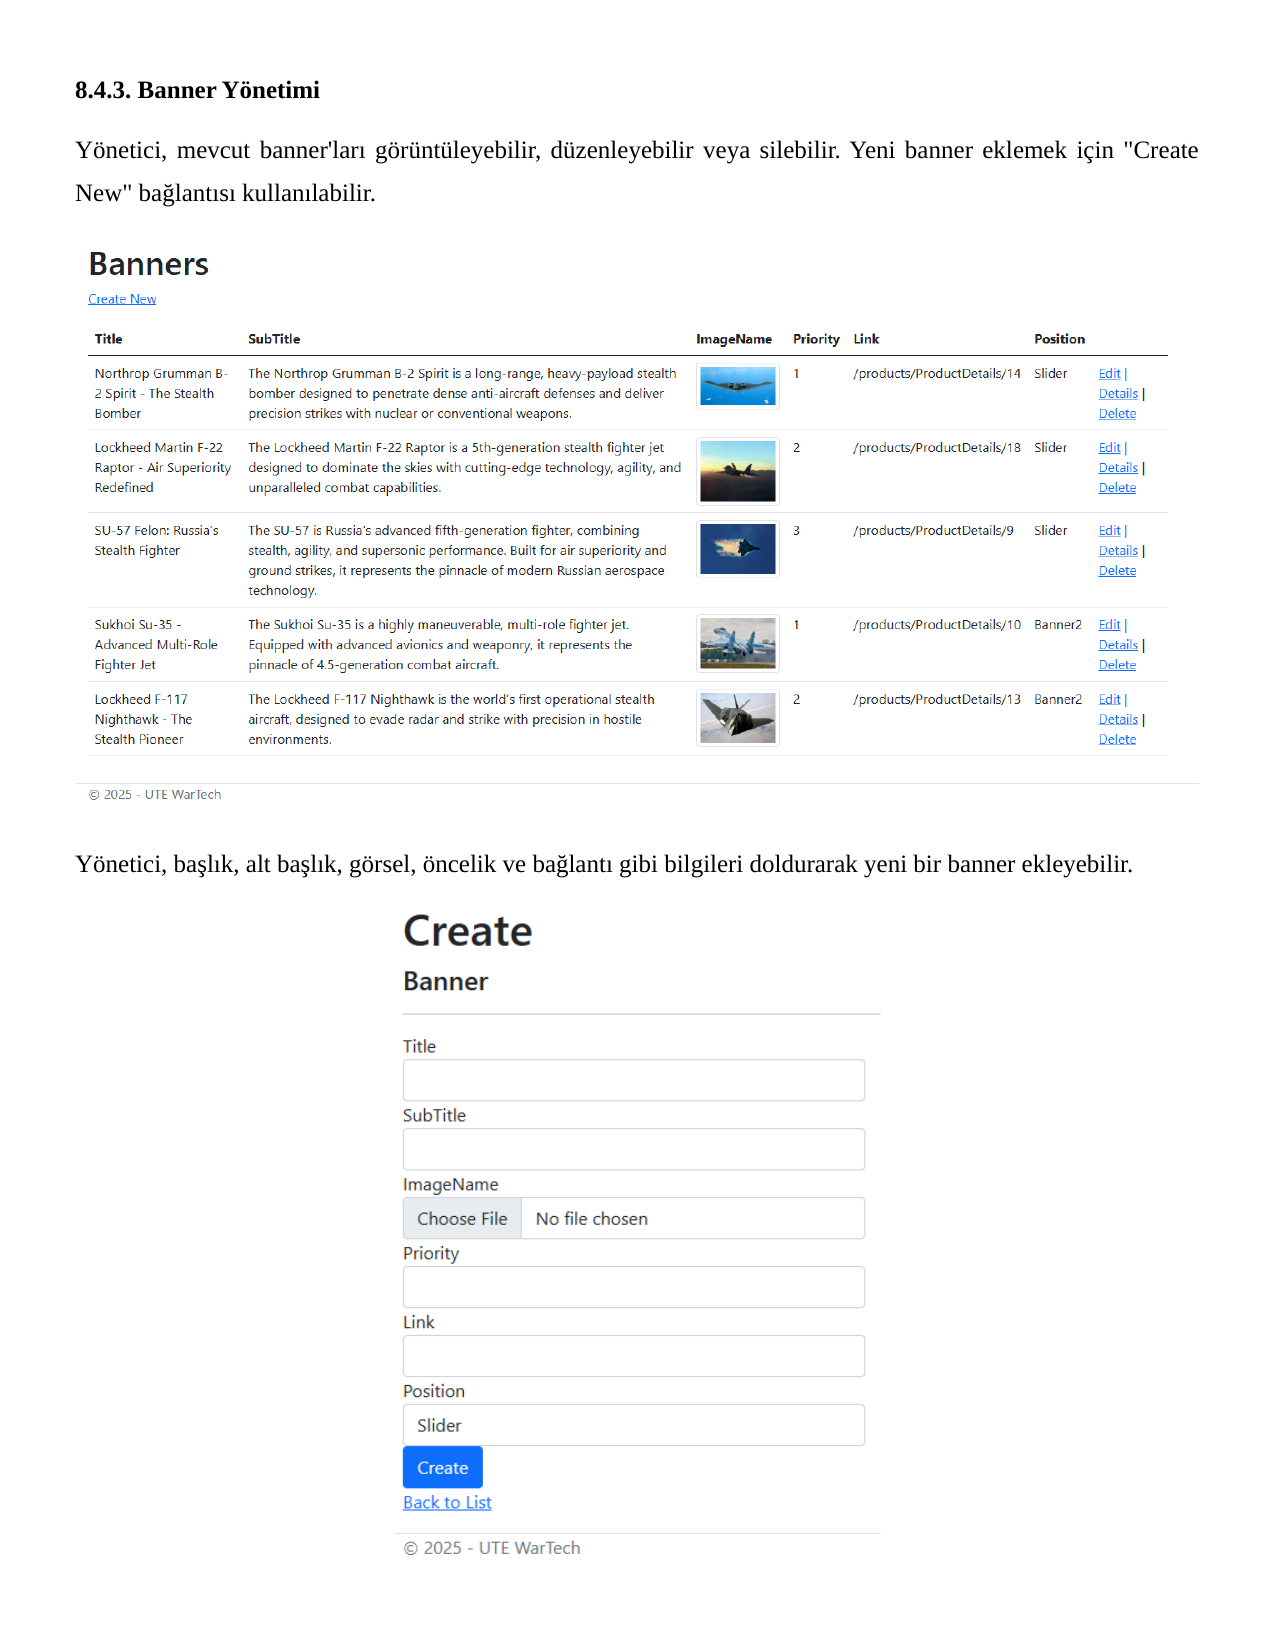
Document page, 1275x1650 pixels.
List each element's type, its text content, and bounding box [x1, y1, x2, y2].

text Yönetici, mevcut banner'ları görüntüleyebilir, düzenleyebilir veya silebilir. Yeni banner eklemek için "Create New" bağlantısı kullanılabilir. [75, 135, 1200, 207]
picture [394, 908, 881, 1564]
text Yönetici, başlık, alt başlık, görsel, öncelik ve bağlantı gibi bilgileri doldurarak yeni bir banner ekleyebilir. [75, 849, 1200, 878]
text 8.4.3. Banner Yönetimi [75, 75, 1200, 104]
picture [76, 237, 1199, 816]
